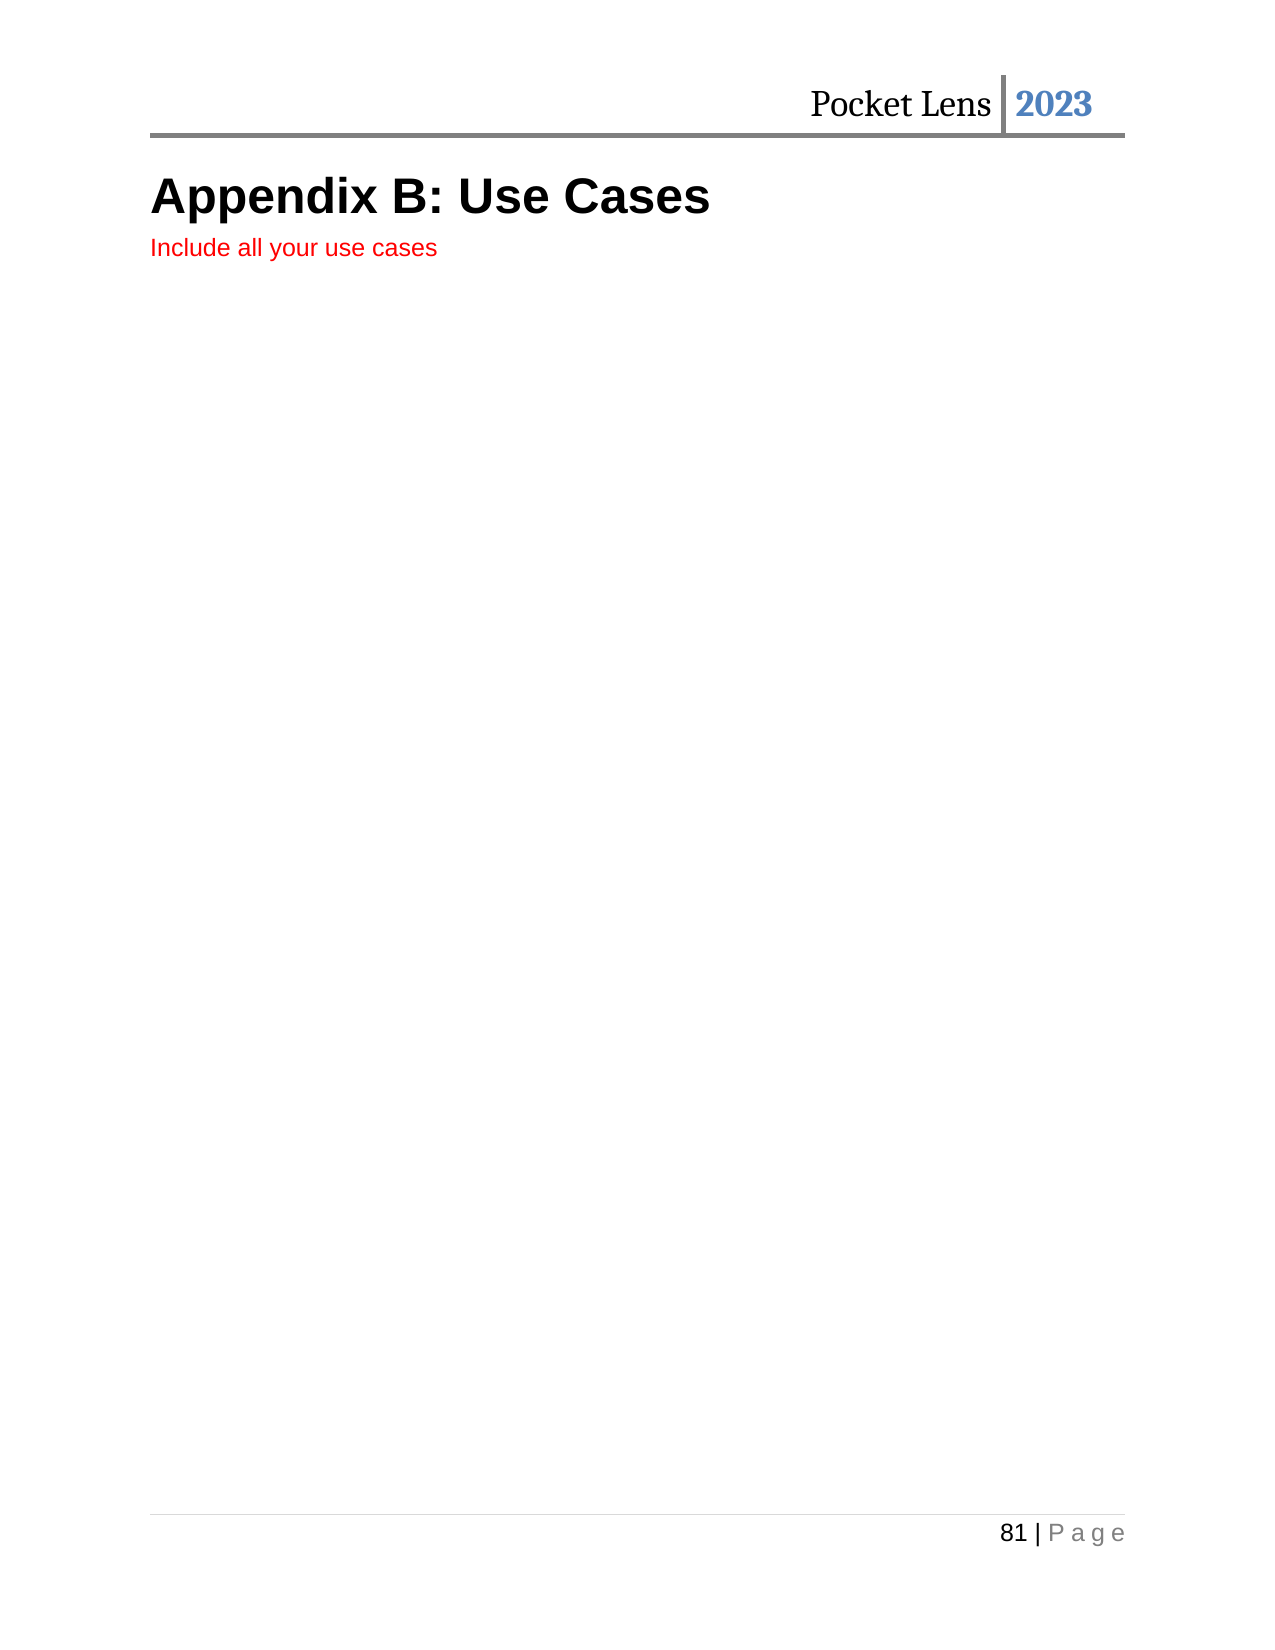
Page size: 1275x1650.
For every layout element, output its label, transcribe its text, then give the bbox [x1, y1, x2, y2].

text Appendix B: Use Cases [150, 167, 1125, 224]
text Include all your use cases [150, 233, 1125, 261]
